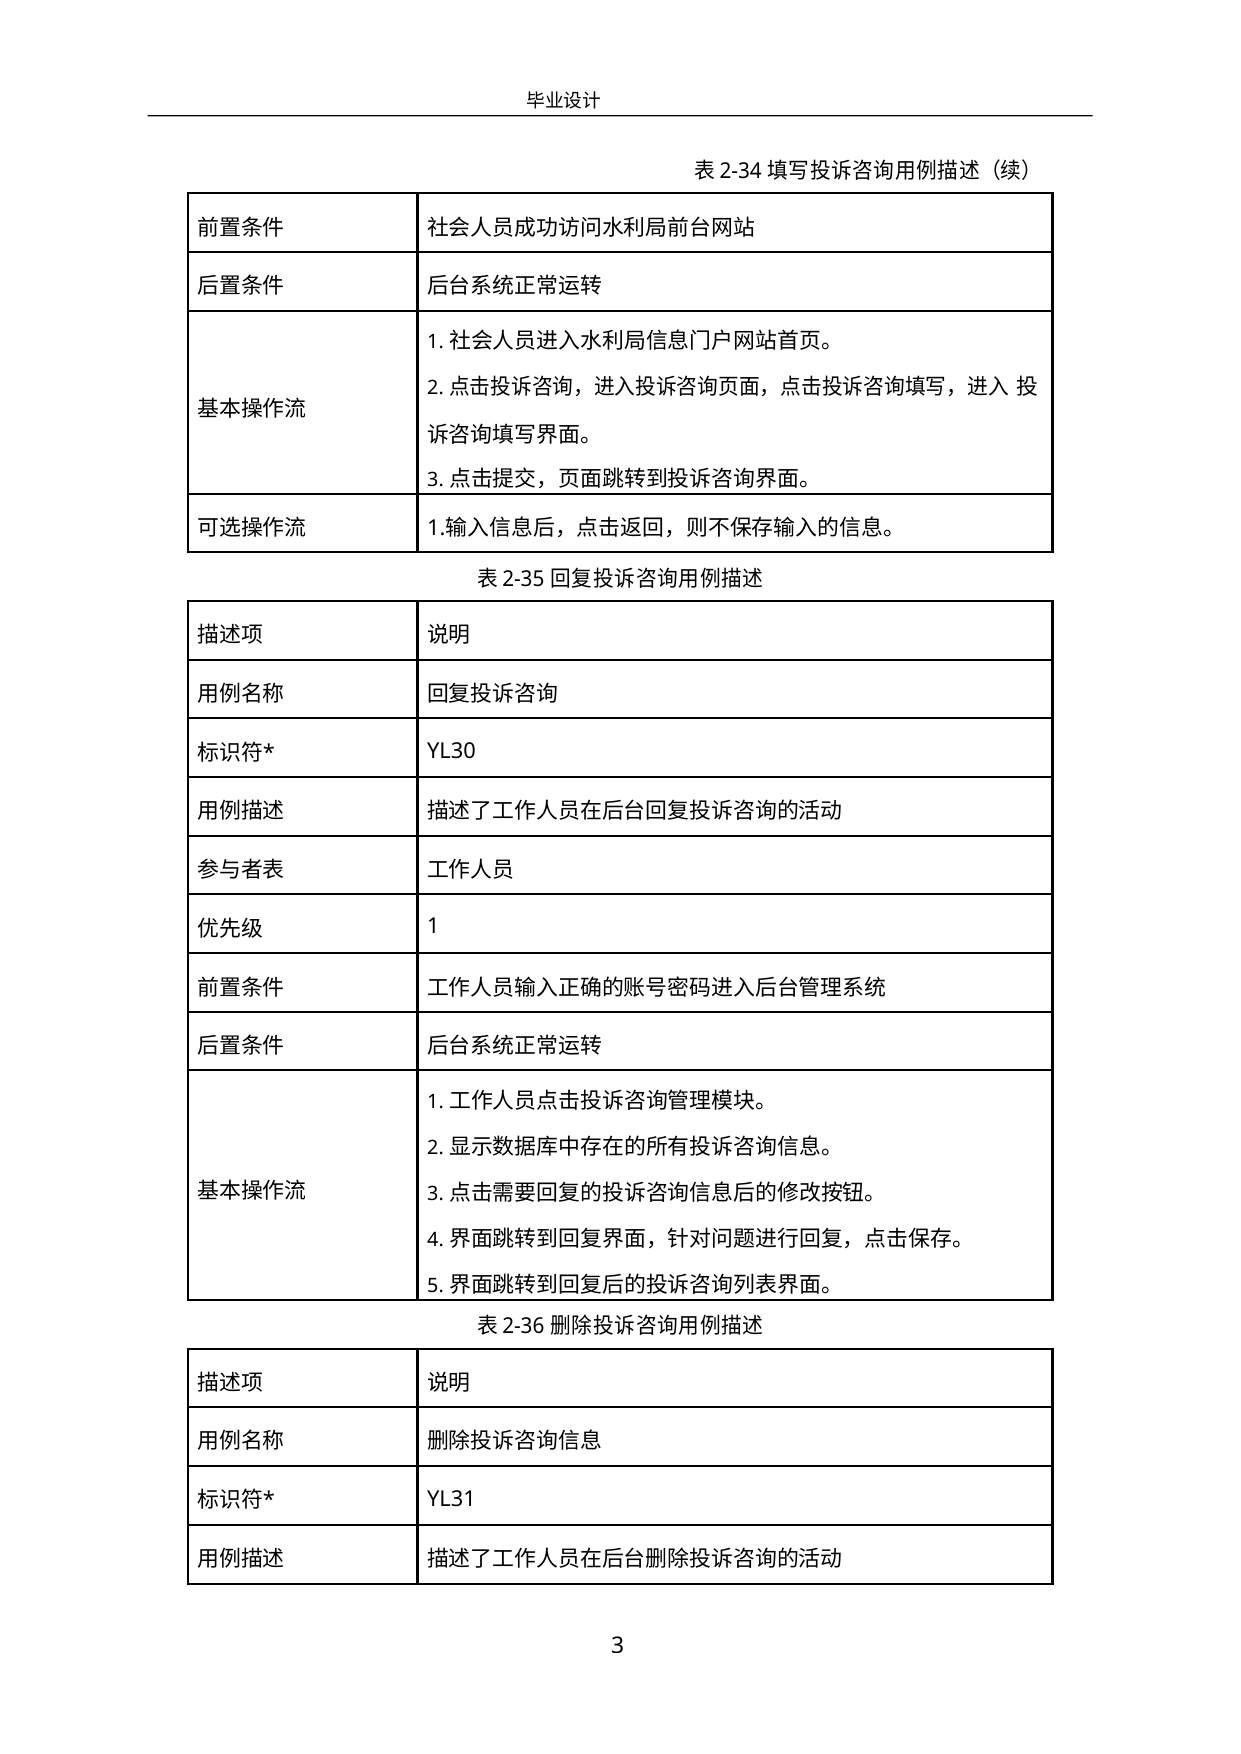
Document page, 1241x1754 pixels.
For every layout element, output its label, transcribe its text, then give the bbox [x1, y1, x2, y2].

table_cell 后台系统正常运转 [419, 253, 1051, 310]
table_cell 描述了工作人员在后台回复投诉咨询的活动 [419, 778, 1051, 834]
table_cell 前置条件 [189, 954, 416, 1011]
table_cell 标识符* [189, 719, 416, 776]
text 表 2-36 删除投诉咨询用例描述 [135, 1308, 1105, 1340]
table_cell 描述了工作人员在后台删除投诉咨询的活动 [419, 1526, 1051, 1582]
table_cell 1.输入信息后，点击返回，则不保存输入的信息。 [419, 495, 1051, 551]
table_cell 用例描述 [189, 1526, 416, 1582]
table_header 说明 [419, 602, 1051, 659]
table_header 说明 [419, 1350, 1051, 1406]
table_cell YL31 [419, 1467, 1051, 1524]
table_cell YL30 [419, 719, 1051, 776]
table_cell 工作人员点击投诉咨询管理模块。 显示数据库中存在的所有投诉咨询信息。 点击需要回复的投诉咨询信息后的修改按钮。 界面跳转到回复界面，针对问题进行回复，点击保存。 界面跳转到回复后的投诉咨询列表界面。 [419, 1071, 1051, 1299]
table_cell 优先级 [189, 895, 416, 952]
text 表 2-35 回复投诉咨询用例描述 [135, 561, 1105, 592]
table_cell 参与者表 [189, 837, 416, 893]
table_cell 基本操作流 [189, 1071, 416, 1299]
table_cell 后置条件 [189, 253, 416, 310]
table_cell 用例名称 [189, 1408, 416, 1465]
table_header 描述项 [189, 602, 416, 659]
table_cell 社会人员进入水利局信息门户网站首页。 点击投诉咨询，进入投诉咨询页面，点击投诉咨询填写，进入 投诉咨询填写界面。 点击提交，页面跳转到投诉咨询界面。 [419, 312, 1051, 492]
table_header 前置条件 [189, 194, 416, 251]
table_cell 用例描述 [189, 778, 416, 834]
table_cell 工作人员输入正确的账号密码进入后台管理系统 [419, 954, 1051, 1011]
table_cell 回复投诉咨询 [419, 661, 1051, 717]
table_header 社会人员成功访问水利局前台网站 [419, 194, 1051, 251]
table_cell 基本操作流 [189, 312, 416, 492]
table_cell 删除投诉咨询信息 [419, 1408, 1051, 1465]
text 表 2-34 填写投诉咨询用例描述（续） [694, 153, 1146, 184]
table_cell 后台系统正常运转 [419, 1013, 1051, 1069]
table_cell 可选操作流 [189, 495, 416, 551]
table_cell 工作人员 [419, 837, 1051, 893]
table_cell 用例名称 [189, 661, 416, 717]
table_header 描述项 [189, 1350, 416, 1406]
table_cell 1 [419, 895, 1051, 952]
table_cell 后置条件 [189, 1013, 416, 1069]
table_cell 标识符* [189, 1467, 416, 1524]
